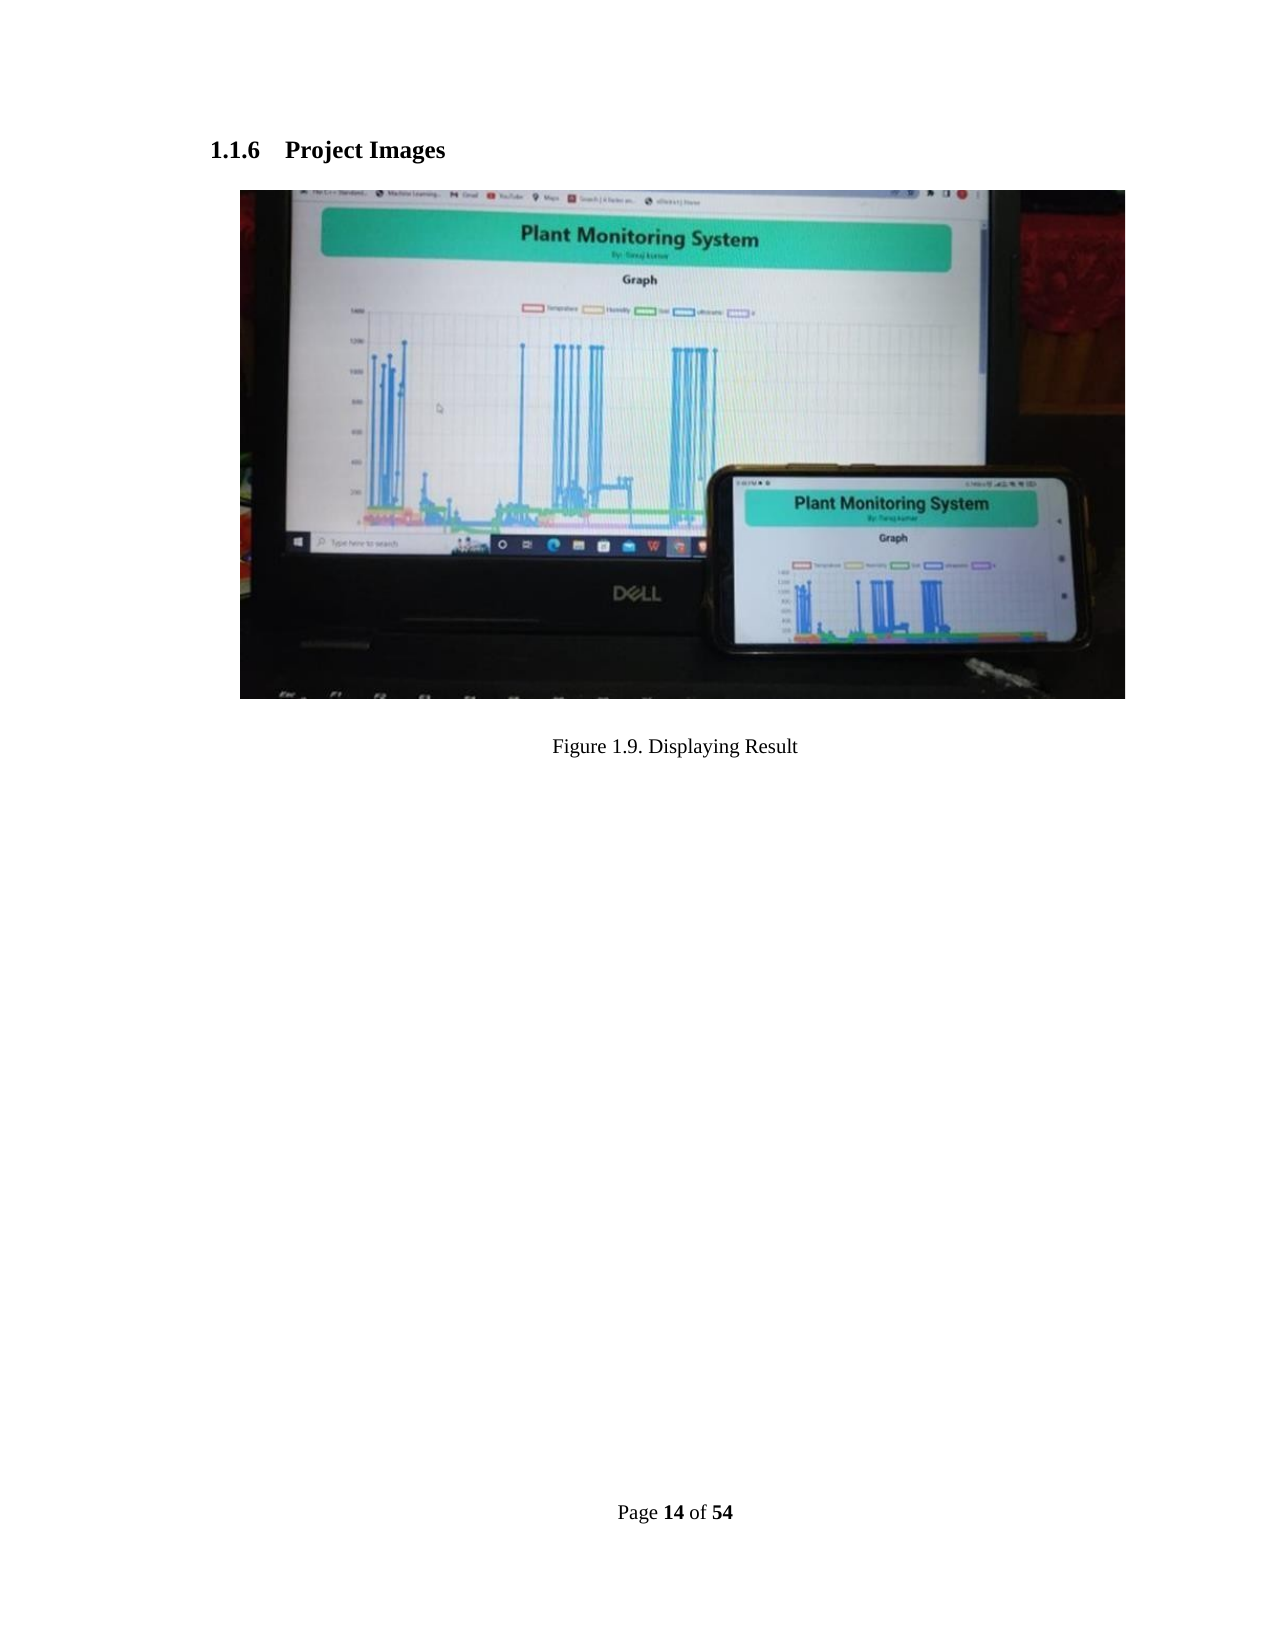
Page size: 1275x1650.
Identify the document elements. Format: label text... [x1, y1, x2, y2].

text Figure 1.9. Displaying Result [210, 734, 1140, 758]
picture [240, 190, 1125, 699]
text 1.1.6 Project Images [210, 135, 1140, 164]
